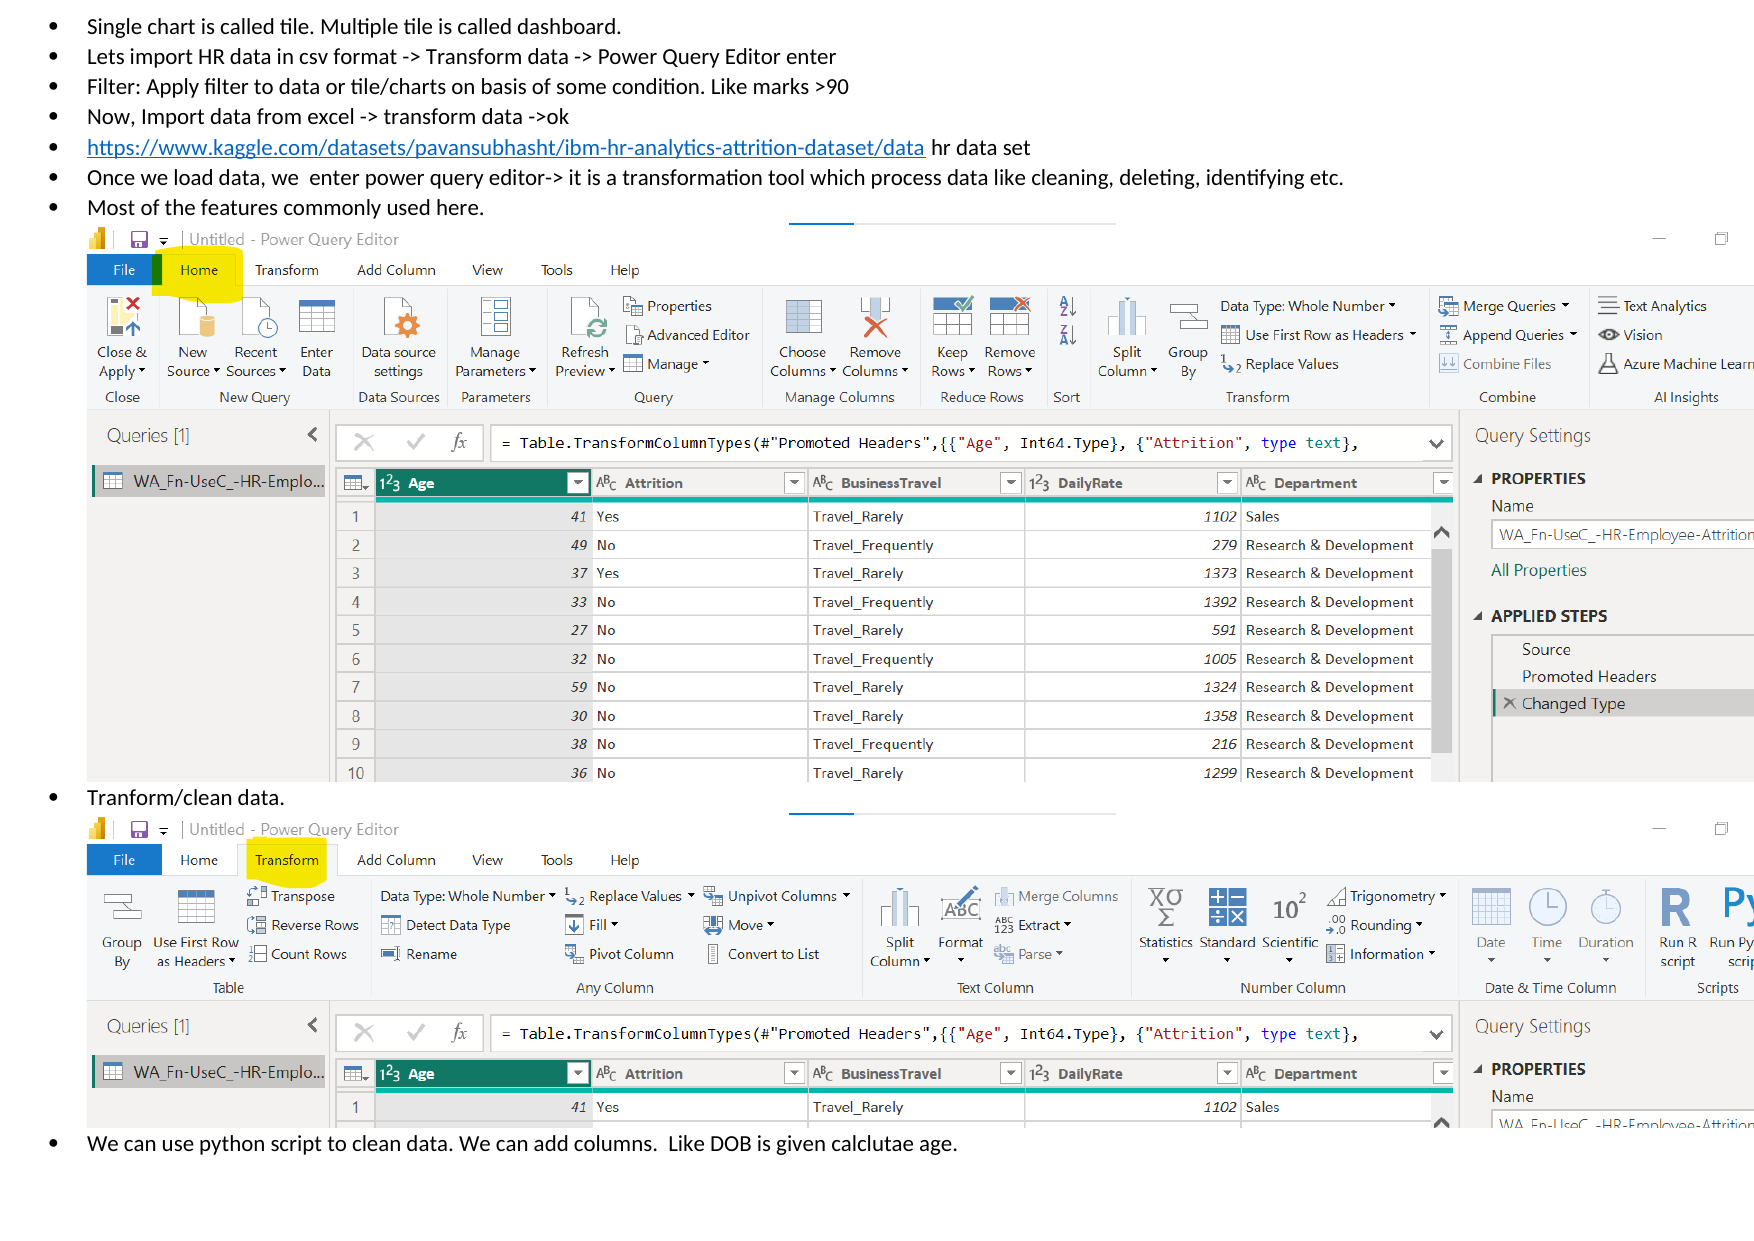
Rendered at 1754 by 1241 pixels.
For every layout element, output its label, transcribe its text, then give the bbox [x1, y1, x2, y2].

list Now, Import data from excel -> transform data ->ok [49, 102, 1742, 130]
picture [86, 813, 1754, 1128]
list Once we load data, we enter power query editor-> it is a transformation tool which process data like cleaning, deleting, identifying etc. [49, 163, 1742, 191]
list We can use python script to clean data. We can add columns. Like DOB is given calclutae age. [49, 1129, 1742, 1157]
list Single chart is called tile. Multiple tile is called dashboard. [49, 12, 1742, 40]
list Lets import HR data in csv format -> Transform data -> Power Query Editor enter [49, 42, 1742, 70]
picture [86, 223, 1754, 782]
list Filter: Apply filter to data or tile/charts on basis of some condition. Like marks >90 [49, 72, 1742, 100]
list https://www.kaggle.com/datasets/pavansubhasht/ibm-hr-analytics-attrition-dataset/data hr data set [49, 133, 1742, 161]
